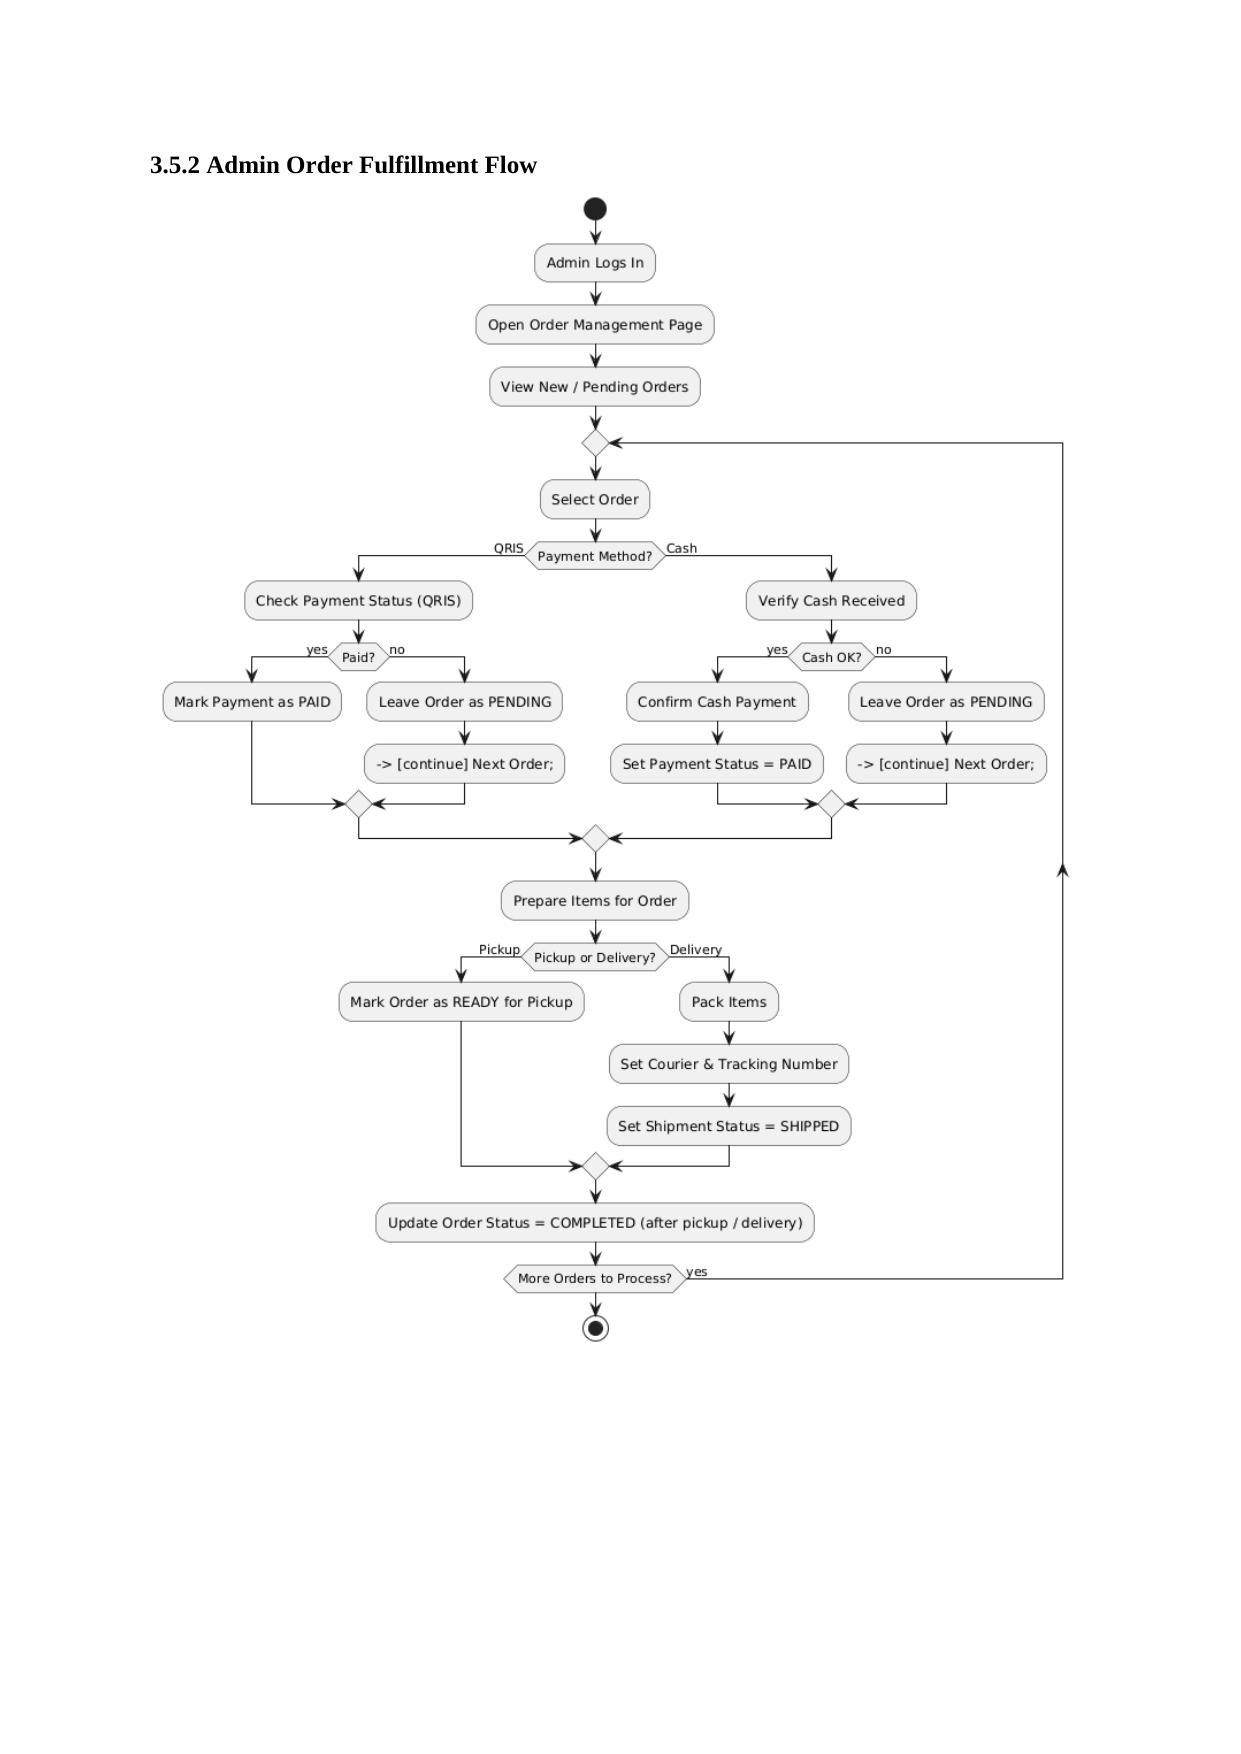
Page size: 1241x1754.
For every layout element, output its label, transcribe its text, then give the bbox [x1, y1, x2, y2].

picture [150, 187, 1091, 1352]
subtitle 3.5.2 Admin Order Fulfillment Flow [150, 150, 1090, 179]
